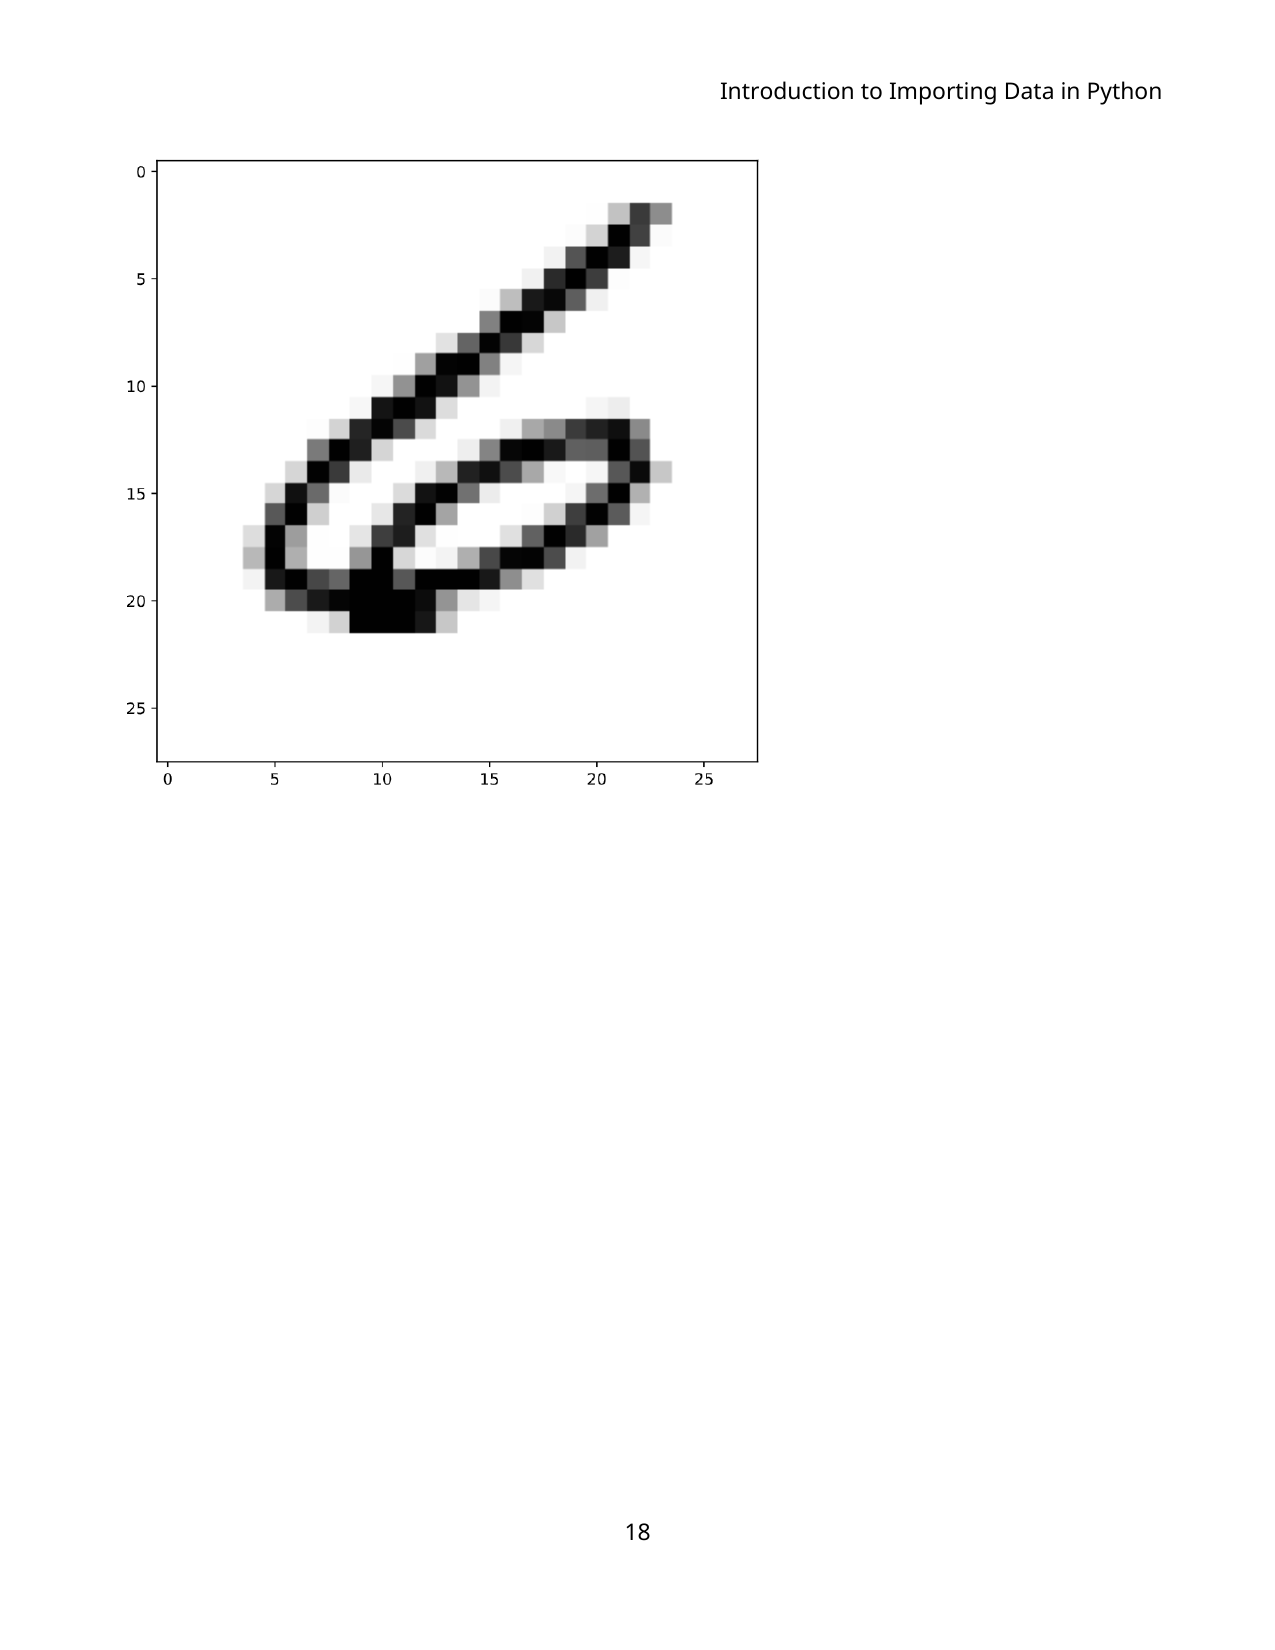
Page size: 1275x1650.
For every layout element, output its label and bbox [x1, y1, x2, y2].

picture [112, 150, 782, 795]
